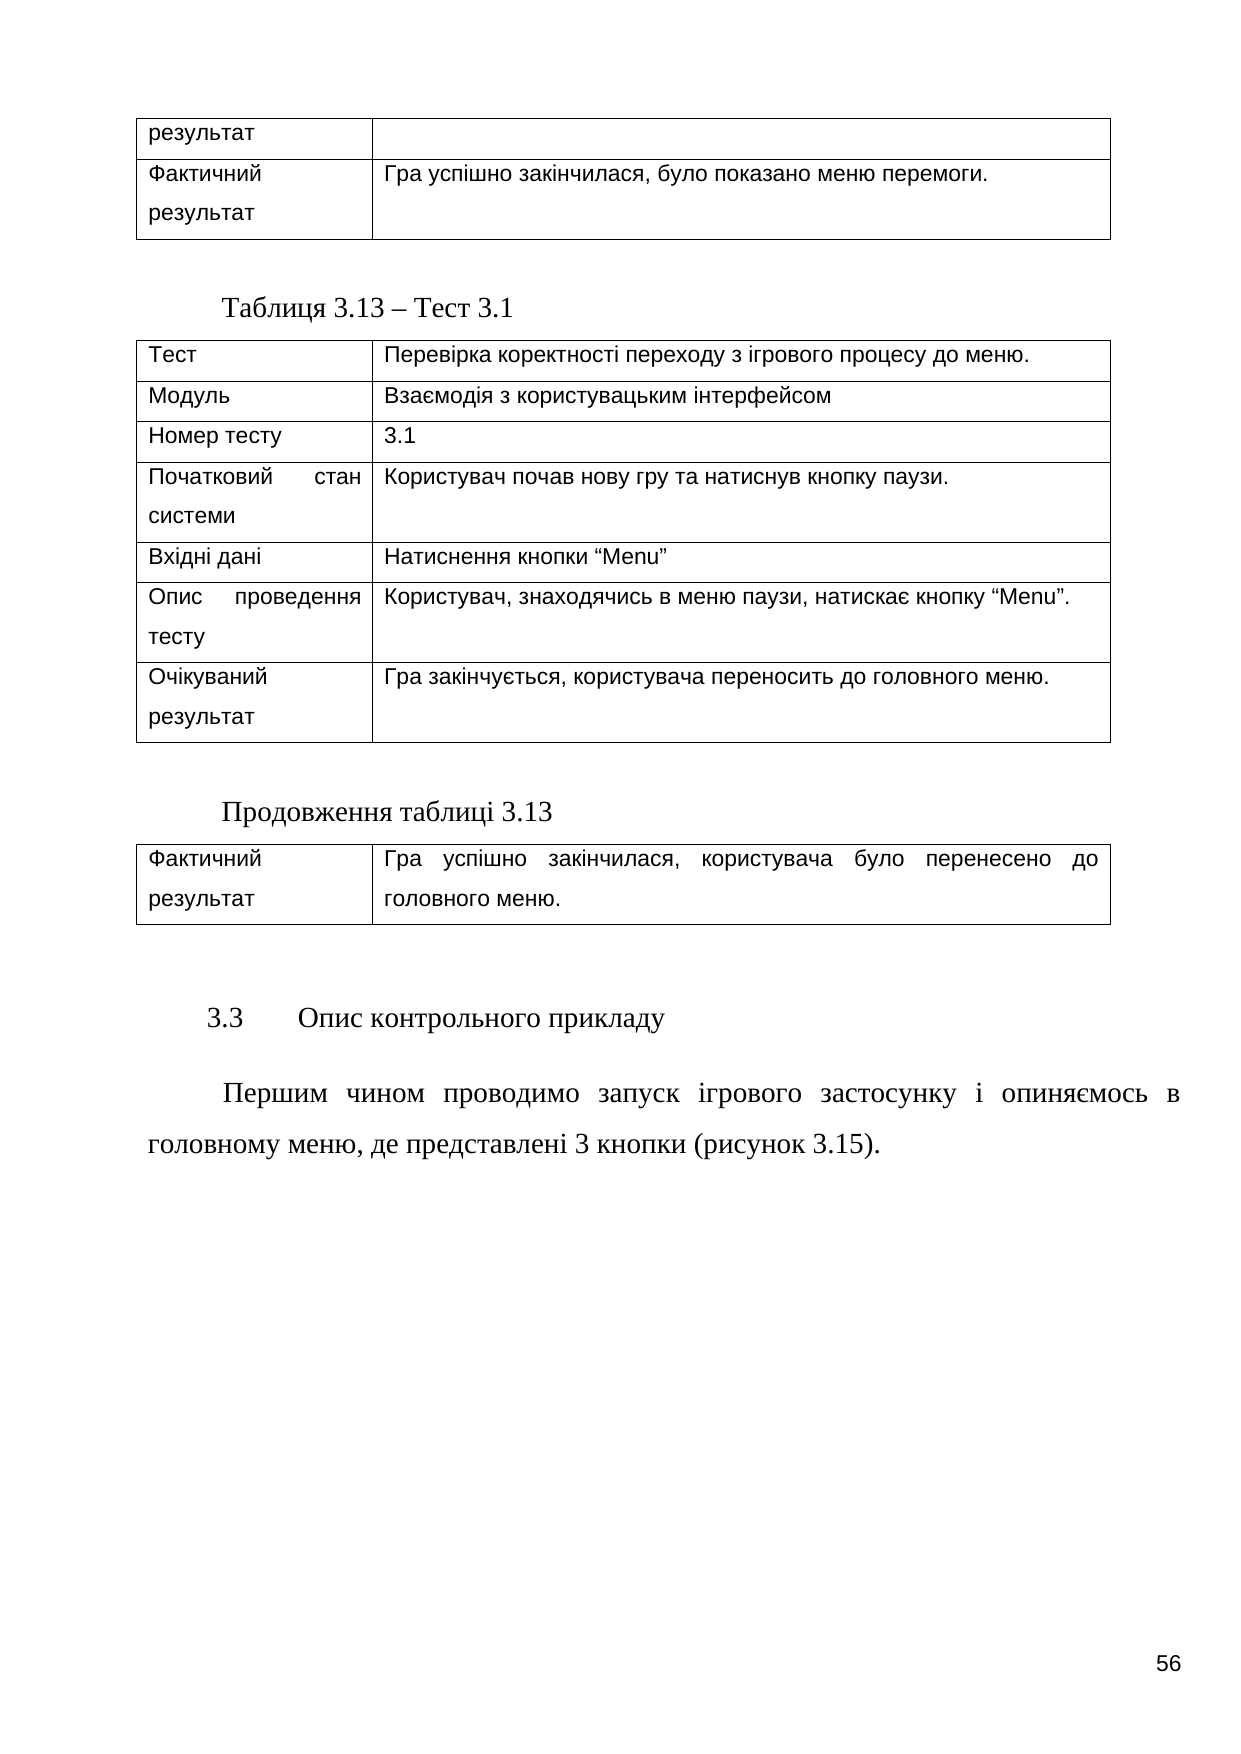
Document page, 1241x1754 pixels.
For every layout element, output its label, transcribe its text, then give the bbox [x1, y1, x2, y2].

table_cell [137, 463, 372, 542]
text Першим чином проводимо запуск ігрового застосунку і опиняємось в головному меню, де представлені 3 кнопки (рисунок 3.15). [148, 1076, 1181, 1159]
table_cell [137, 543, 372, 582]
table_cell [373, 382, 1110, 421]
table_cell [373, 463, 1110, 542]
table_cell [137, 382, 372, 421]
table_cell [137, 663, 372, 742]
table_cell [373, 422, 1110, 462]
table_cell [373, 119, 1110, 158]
text Продовження таблиці 3.13 [148, 794, 1181, 827]
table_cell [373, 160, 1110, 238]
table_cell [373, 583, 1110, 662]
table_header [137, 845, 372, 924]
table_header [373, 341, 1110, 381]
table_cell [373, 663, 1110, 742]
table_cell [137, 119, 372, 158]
text Таблиця 3.13 – Тест 3.1 [148, 290, 1181, 323]
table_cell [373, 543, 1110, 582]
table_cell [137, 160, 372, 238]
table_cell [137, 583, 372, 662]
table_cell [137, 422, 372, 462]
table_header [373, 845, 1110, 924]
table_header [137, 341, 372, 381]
subtitle Опис контрольного прикладу [207, 1000, 1181, 1034]
